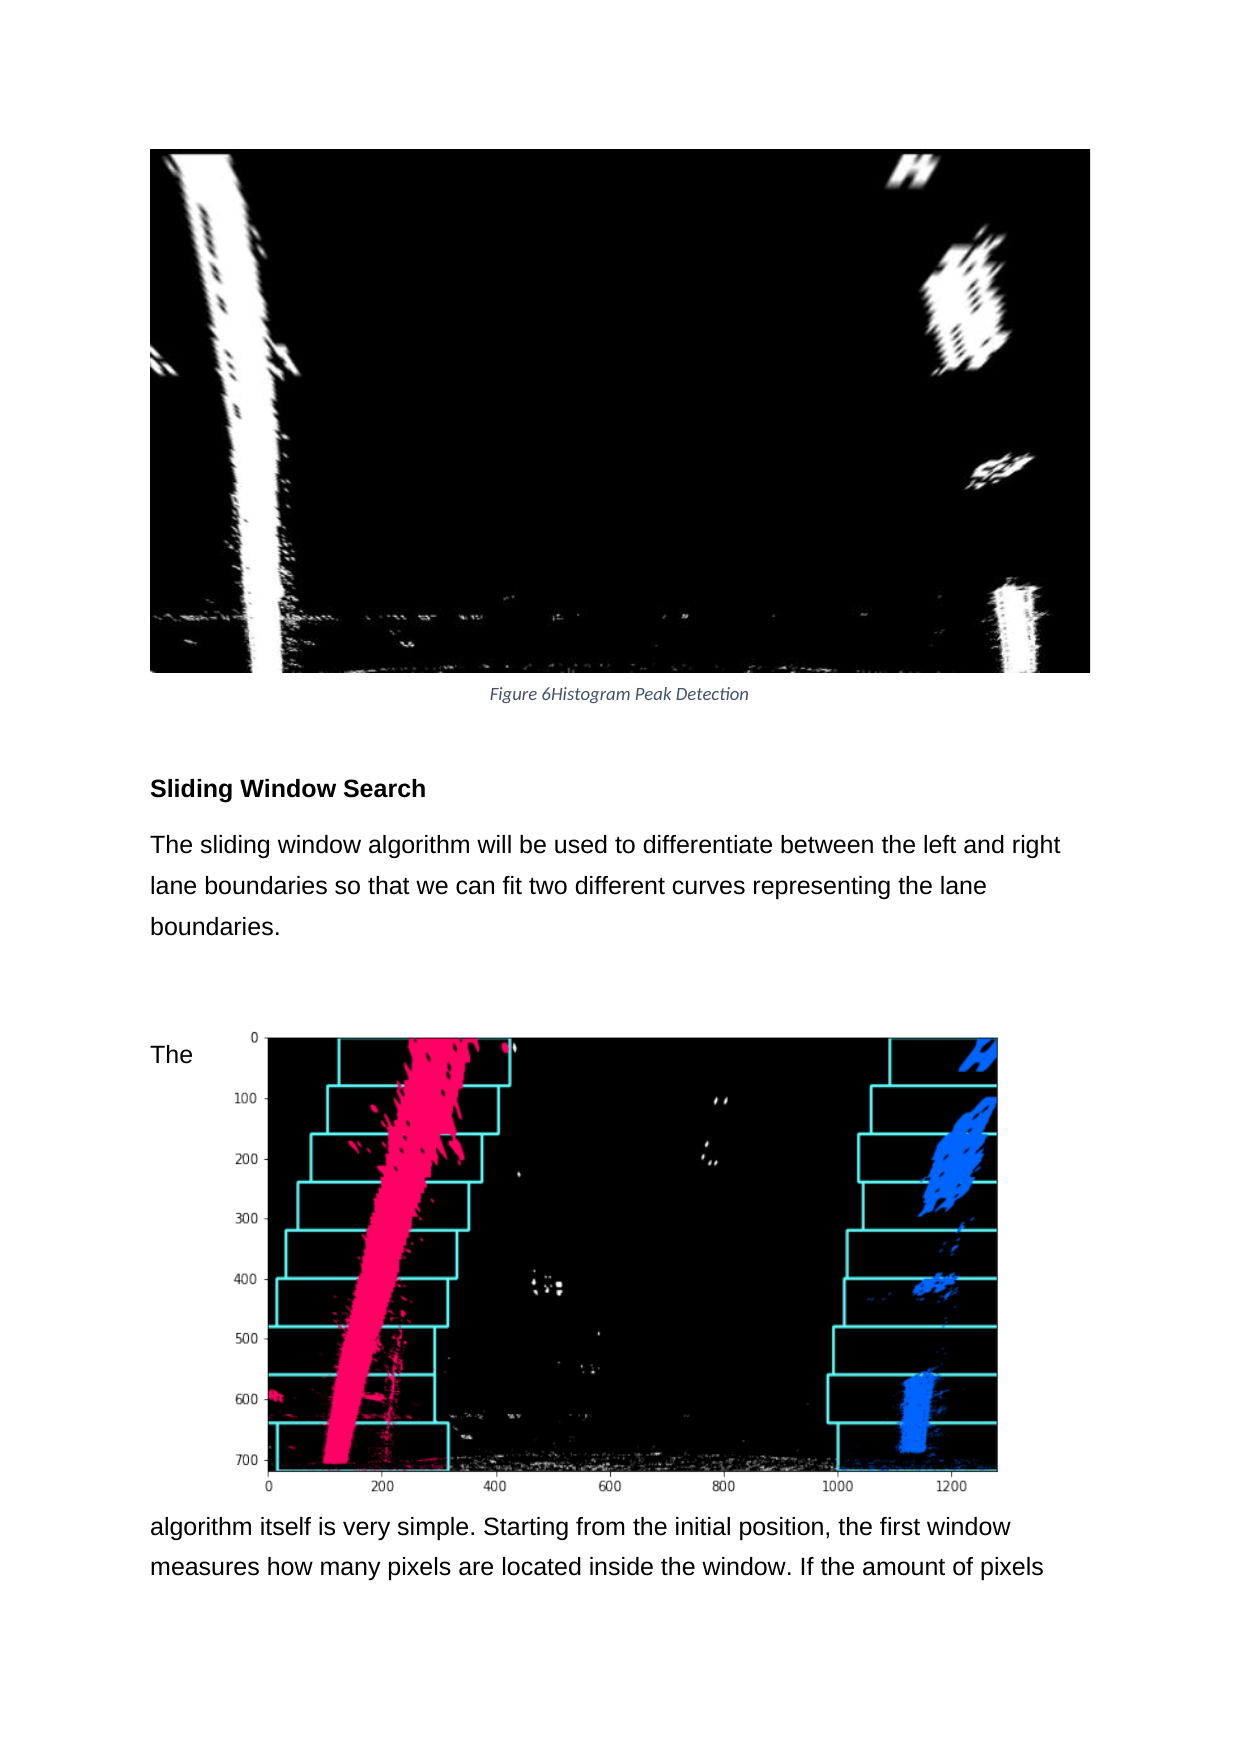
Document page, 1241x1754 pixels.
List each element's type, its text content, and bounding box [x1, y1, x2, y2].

picture [223, 1022, 1008, 1498]
subtitle Sliding Window Search [150, 753, 1090, 803]
picture [150, 149, 1091, 673]
text The sliding window algorithm will be used to differentiate between the left and right lane boundaries so that we can fit two different curves representing the lane boundaries. [150, 818, 1090, 940]
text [150, 1028, 1090, 1593]
